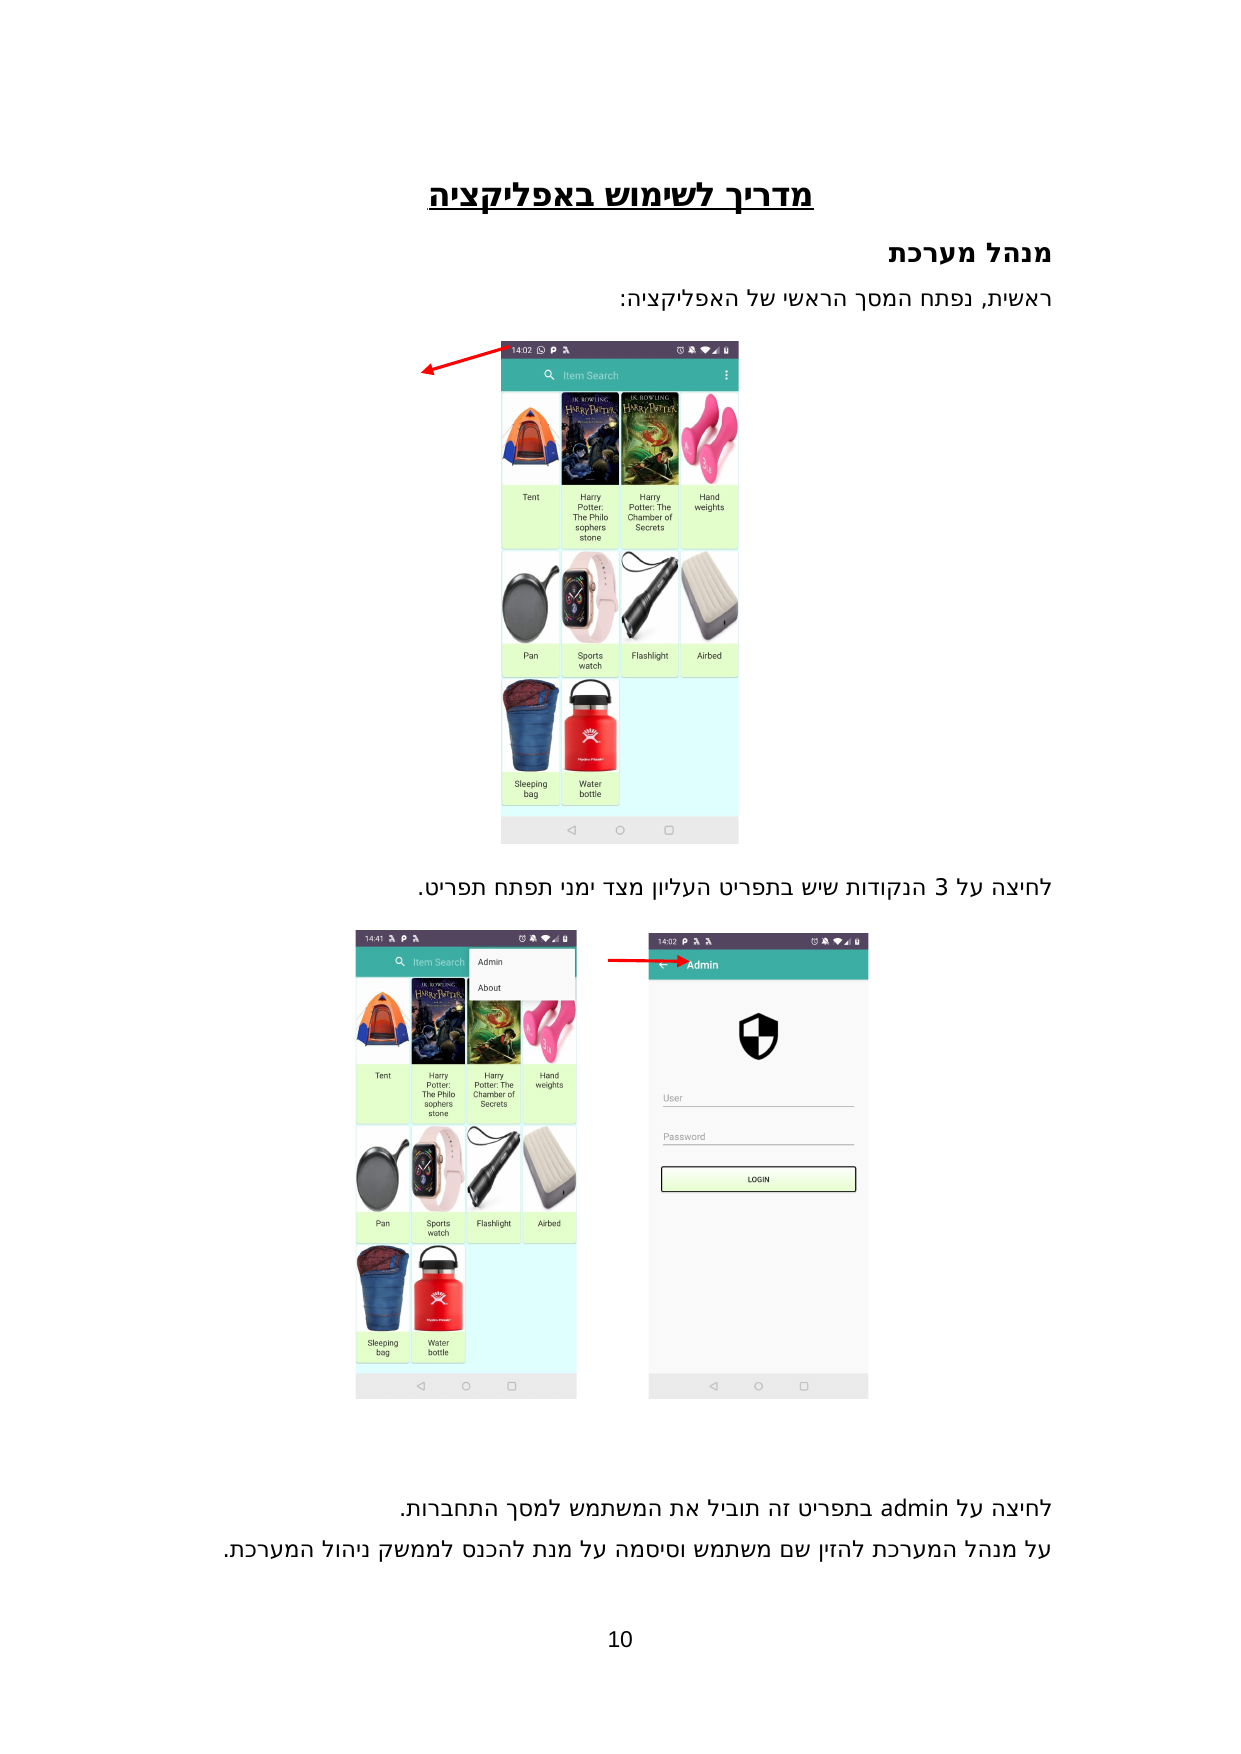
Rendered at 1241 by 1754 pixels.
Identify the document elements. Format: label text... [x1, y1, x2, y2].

subtitle מדריך לשימוש באפליקציה [187, 175, 1053, 214]
picture [648, 933, 869, 1399]
picture [501, 341, 739, 844]
text לחיצה על admin בתפריט זה תוביל את המשתמש למסך התחברות. על מנהל המערכת להזין שם משתמש וסיסמה על מנת להכנס לממשק ניהול המערכת. [187, 1492, 1053, 1563]
text ראשית, נפתח המסך הראשי של האפליקציה: [187, 285, 1053, 311]
text לחיצה על 3 הנקודות שיש בתפריט העליון מצד ימני תפתח תפריט. [187, 874, 1053, 901]
picture [355, 930, 577, 1399]
subtitle מנהל מערכת [187, 237, 1053, 269]
